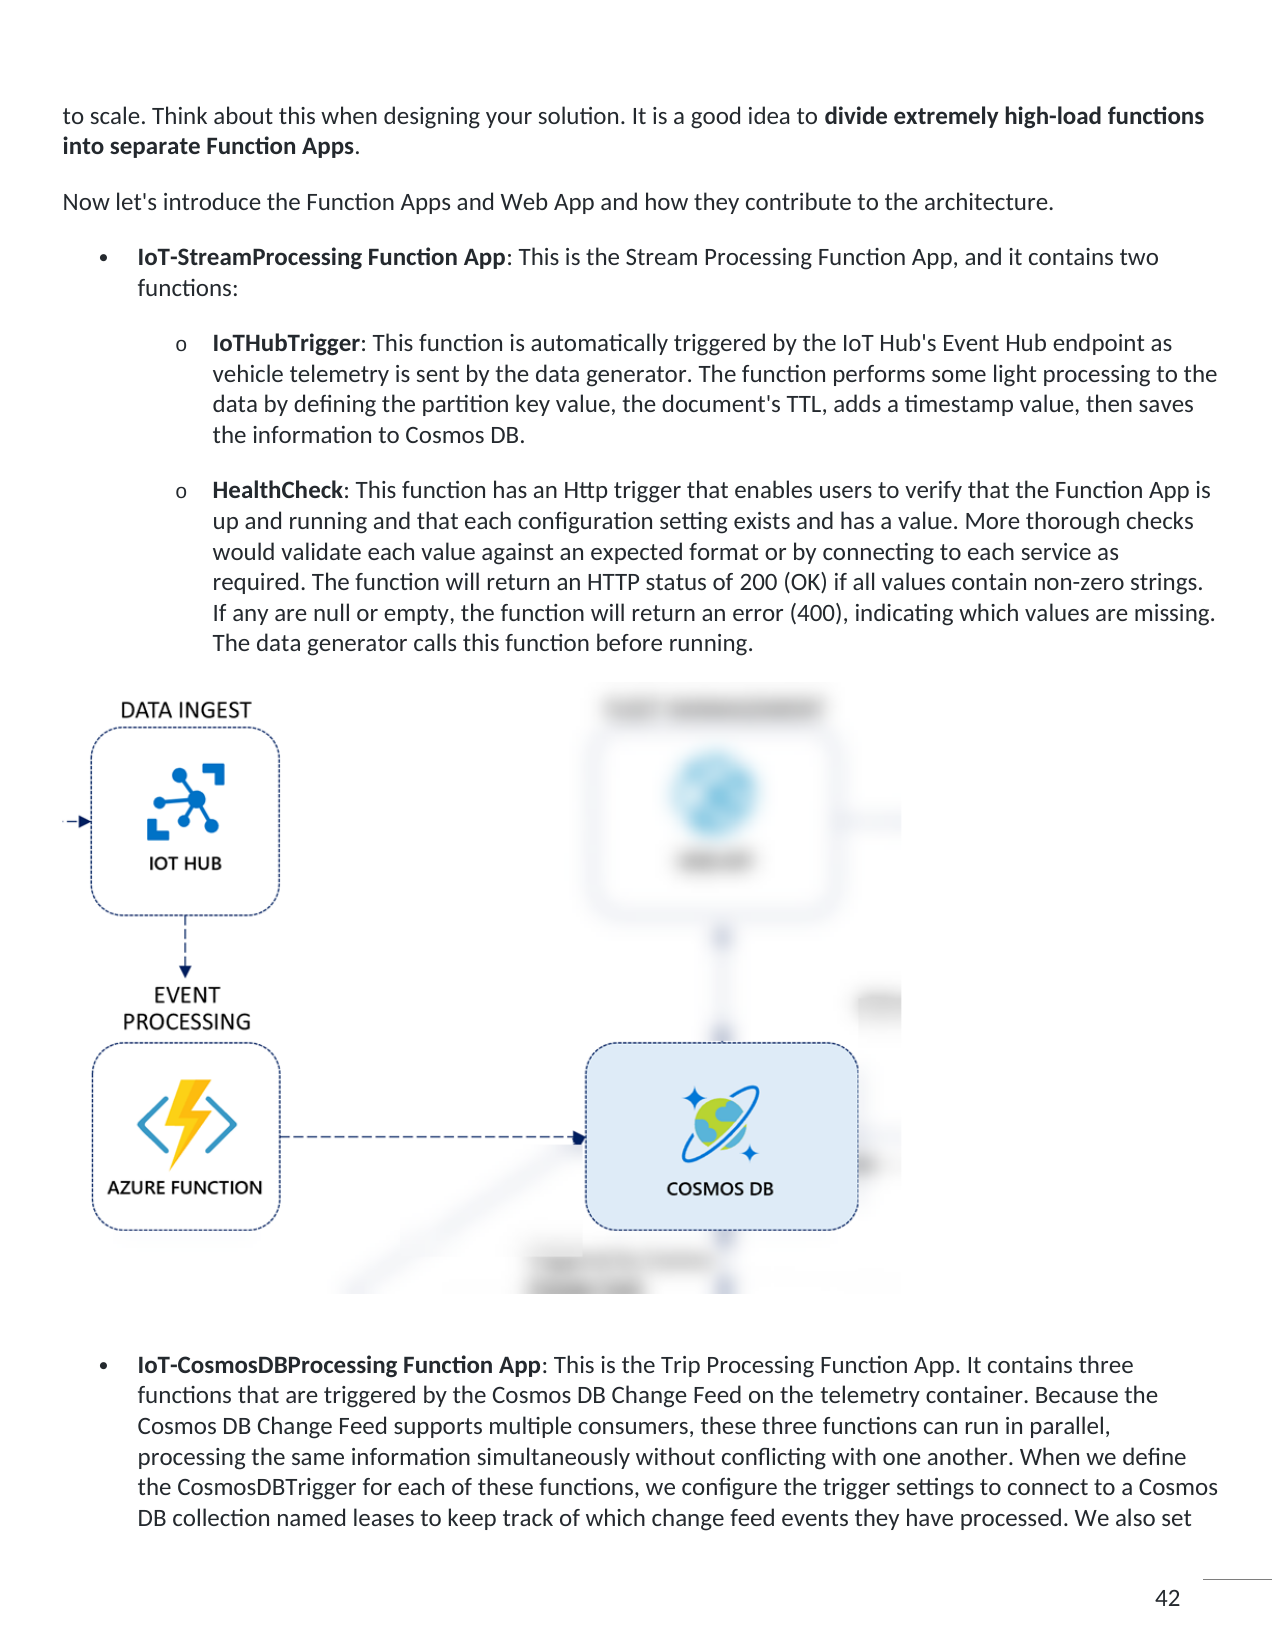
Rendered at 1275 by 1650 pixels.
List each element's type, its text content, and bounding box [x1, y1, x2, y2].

list HealthCheck: This function has an Http trigger that enables users to verify that the Function App is up and running and that each configuration setting exists and has a value. More thorough checks would validate each value against an expected format or by connecting to each service as required. The function will return an HTTP status of 200 (OK) if all values contain non-zero strings. If any are null or empty, the function will return an error (400), indicating which values are missing. The data generator calls this function before running. [175, 475, 1219, 658]
list IoT-StreamProcessing Function App: This is the Stream Processing Function App, and it contains two functions: [100, 242, 1219, 303]
picture [62, 682, 902, 1294]
list IoTHubTrigger: This function is automatically triggered by the IoT Hub's Event Hub endpoint as vehicle telemetry is sent by the data generator. The function performs some light processing to the data by defining the partition key value, the document's TTL, adds a timestamp value, then saves the information to Cosmos DB. [175, 328, 1219, 450]
text Now let's introduce the Function Apps and Web App and how they contribute to the architecture. [62, 186, 1219, 217]
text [62, 100, 1219, 161]
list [100, 1349, 1219, 1532]
